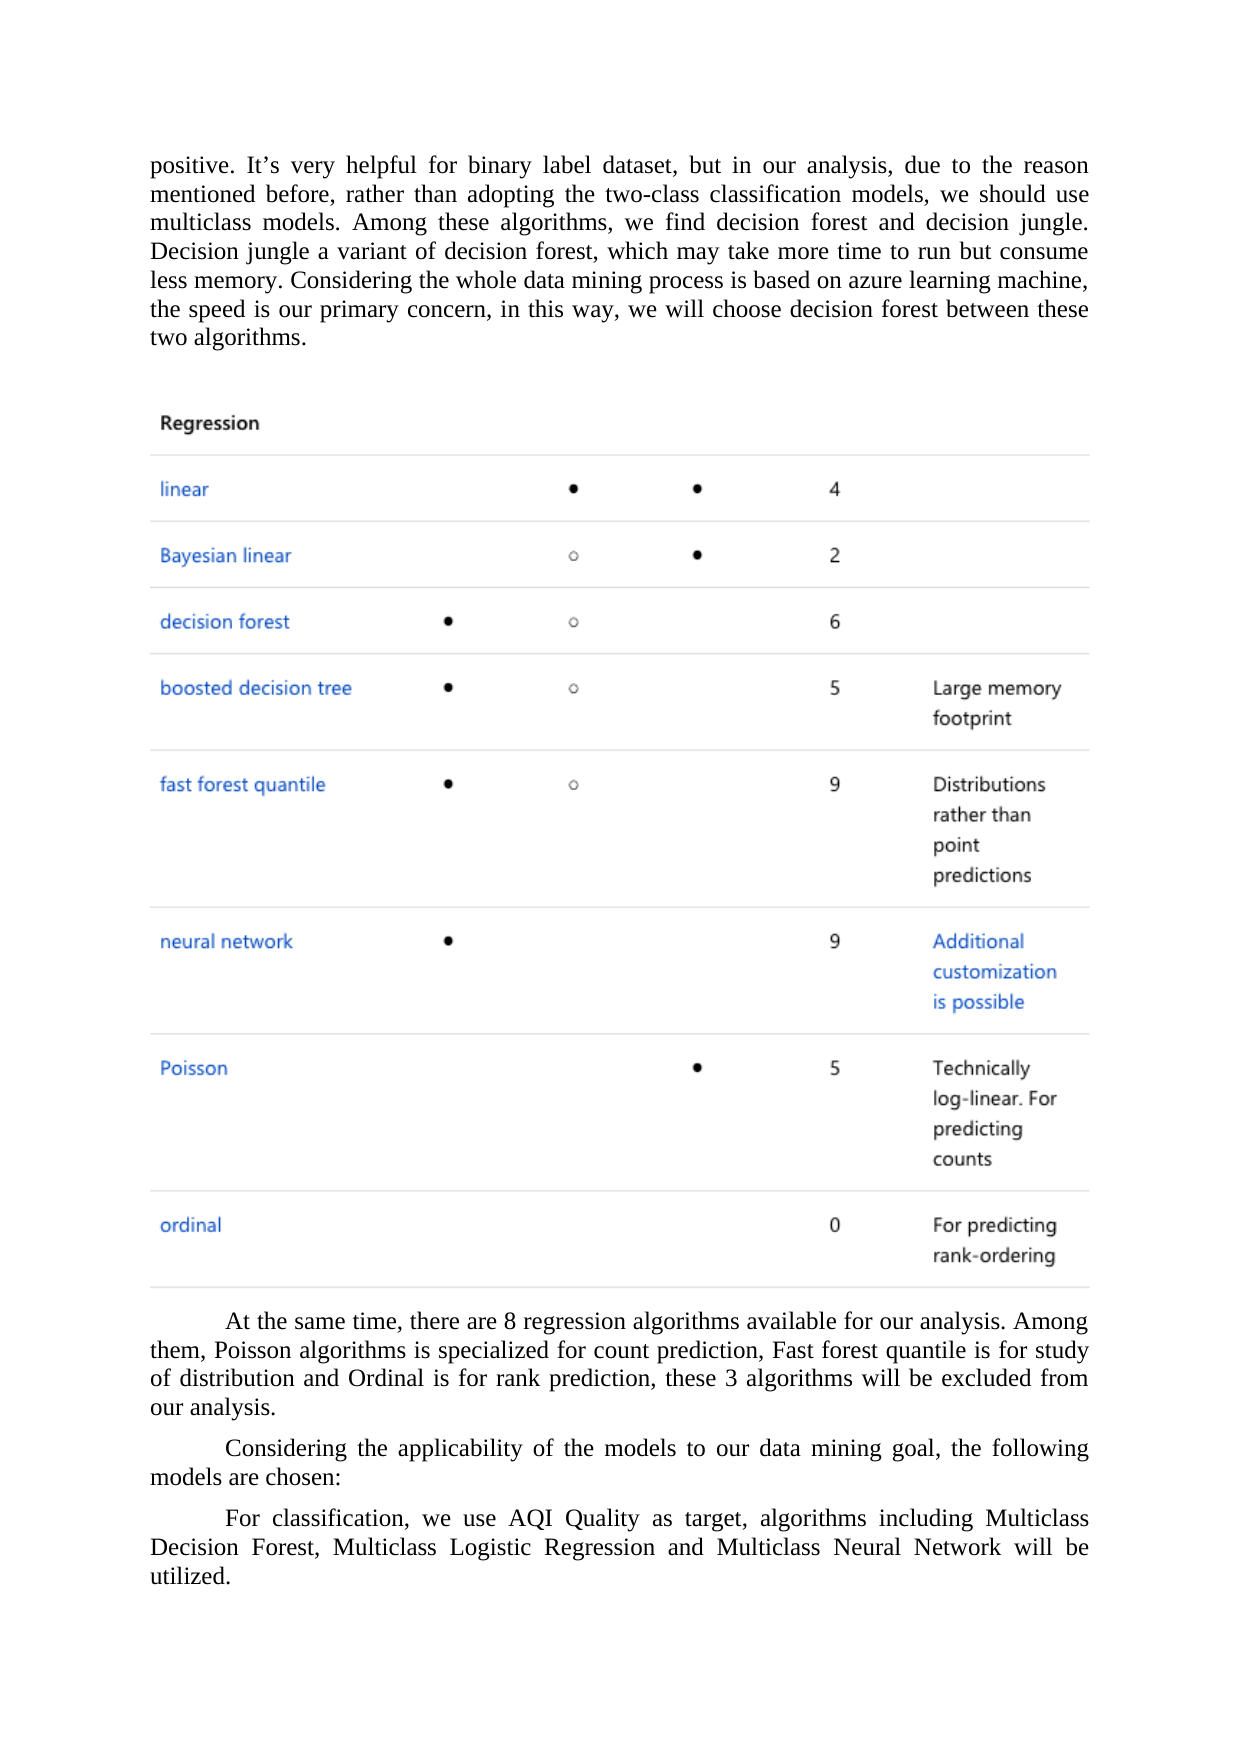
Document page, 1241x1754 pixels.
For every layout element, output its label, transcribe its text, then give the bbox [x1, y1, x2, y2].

text At the same time, there are 8 regression algorithms available for our analysis. Among them, Poisson algorithms is specialized for count prediction, Fast forest quantile is for study of distribution and Ordinal is for rank prediction, these 3 algorithms will be excluded from our analysis. [150, 1306, 1090, 1421]
text Considering the applicability of the models to our data mining goal, the following models are chosen: [150, 1433, 1090, 1491]
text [150, 150, 1090, 351]
text For classification, we use AQI Quality as target, algorithms including Multiclass Decision Forest, Multiclass Logistic Regression and Multiclass Neural Network will be utilized. [150, 1503, 1090, 1590]
picture [150, 394, 1090, 1294]
